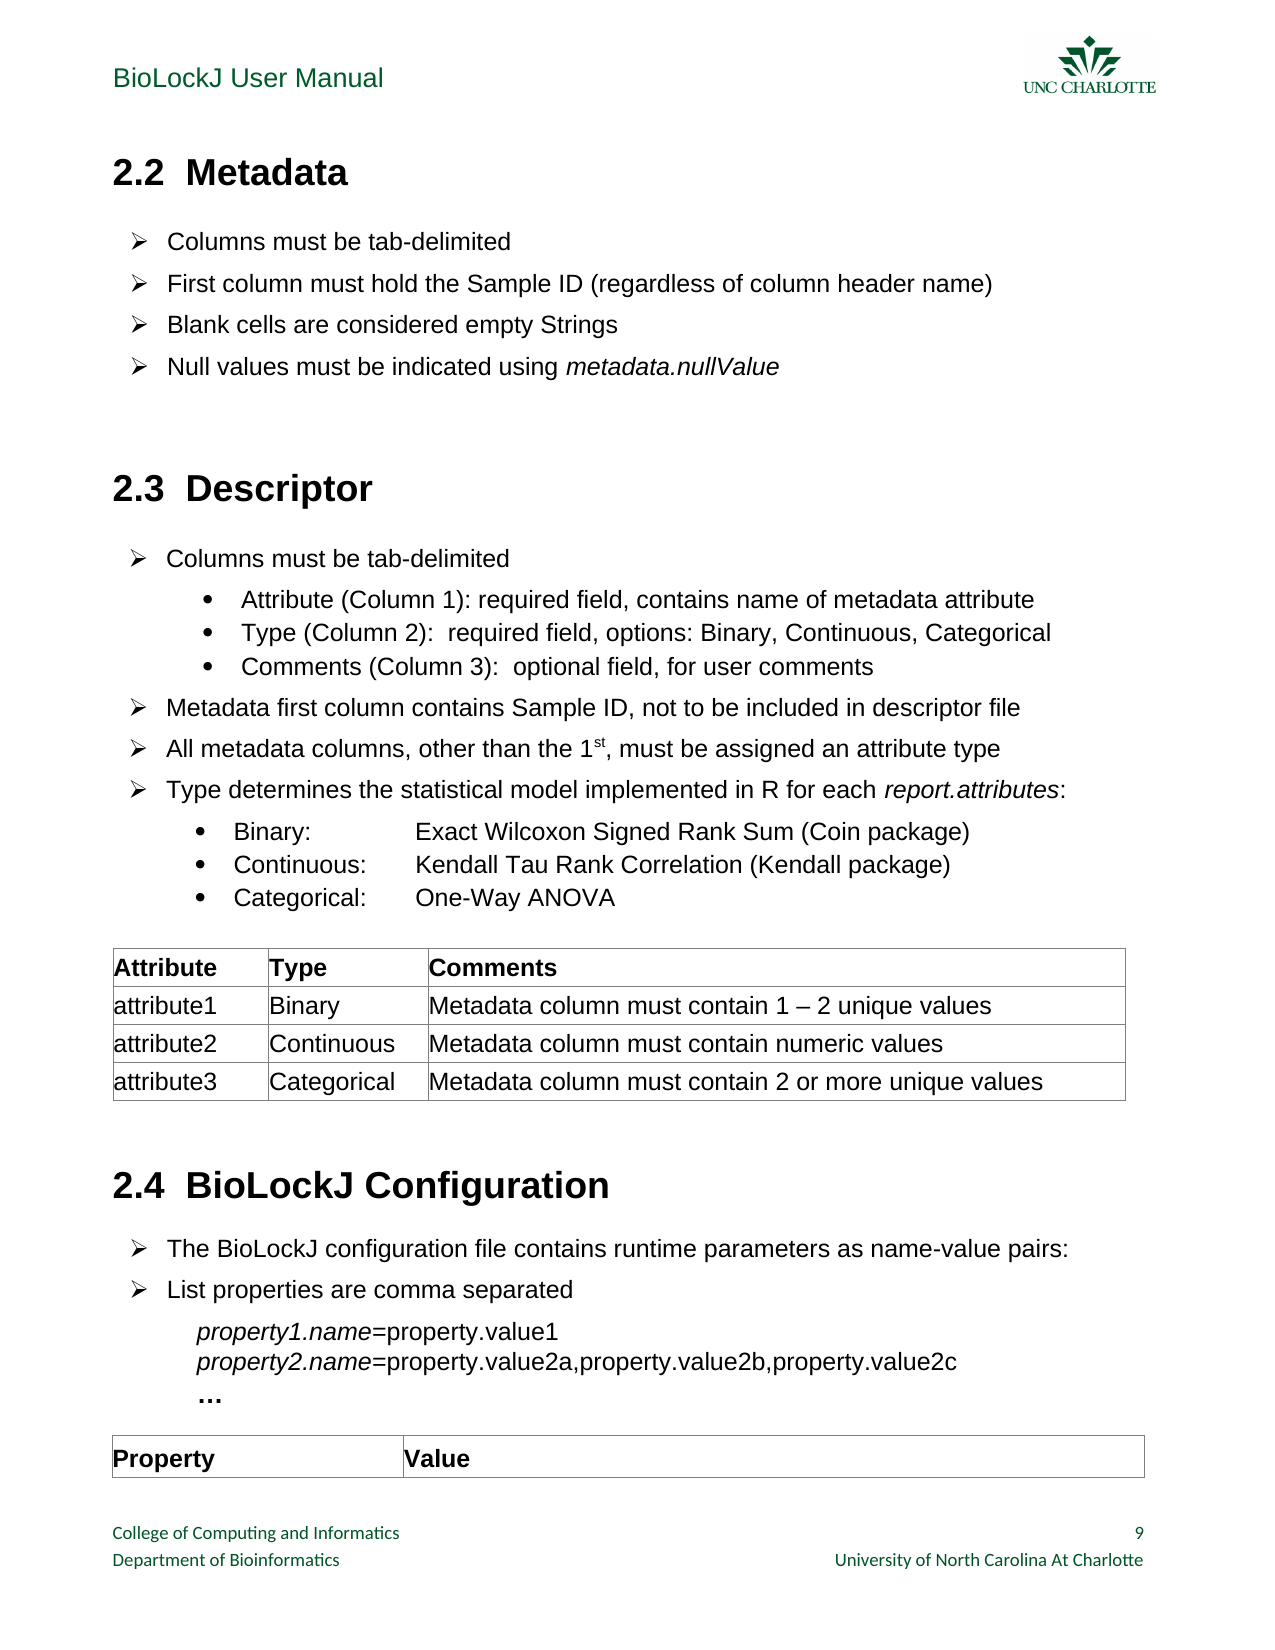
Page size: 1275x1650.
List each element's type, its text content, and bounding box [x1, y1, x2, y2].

table_header The BioLockJ configuration file contains runtime parameters as name-value pairs: List properties are comma separated property1.name=property.value1 property2.name=property.value2a,property.value2b,property.value2c … [110, 1218, 1139, 1434]
table_header Type [269, 949, 428, 986]
table_header Value [404, 1436, 1144, 1477]
table_cell Categorical [269, 1063, 428, 1100]
table_header Columns must be tab-delimited First column must hold the Sample ID (regardless of column header name) Blank cells are considered empty Strings Null values must be indicated using metadata.nullValue [112, 205, 1126, 403]
subtitle 2.2 Metadata [112, 150, 1162, 193]
table_cell Binary [269, 987, 428, 1024]
table_header Property [113, 1436, 403, 1477]
table_cell Metadata column must contain numeric values [429, 1025, 1125, 1062]
table_cell Continuous [269, 1025, 428, 1062]
table_cell attribute1 [114, 987, 268, 1024]
subtitle 2.4 BioLockJ Configuration [112, 1164, 1162, 1207]
table_cell attribute2 [114, 1025, 268, 1062]
table_cell attribute3 [114, 1063, 268, 1100]
subtitle 2.3 Descriptor [112, 467, 1162, 510]
table_header Comments [429, 949, 1125, 986]
table_header Columns must be tab-delimited Attribute (Column 1): required field, contains name of metadata attribute Type (Column 2): required field, options: Binary, Continuous, Categorical Comments (Column 3): optional field, for user comments Metadata first column contains Sample ID, not to be included in descriptor file All metadata columns, other than the 1st, must be assigned an attribute type Type determines the statistical model implemented in R for each report.attributes: Binary: Exact Wilcoxon Signed Rank Sum (Coin package) Continuous: Kendall Tau Rank Correlation (Kendall package) Categorical: One-Way ANOVA [111, 521, 1126, 926]
table_cell Metadata column must contain 1 – 2 unique values [429, 987, 1125, 1024]
picture [1022, 35, 1158, 95]
table_cell Metadata column must contain 2 or more unique values [429, 1063, 1125, 1100]
table_header Attribute [114, 949, 268, 986]
